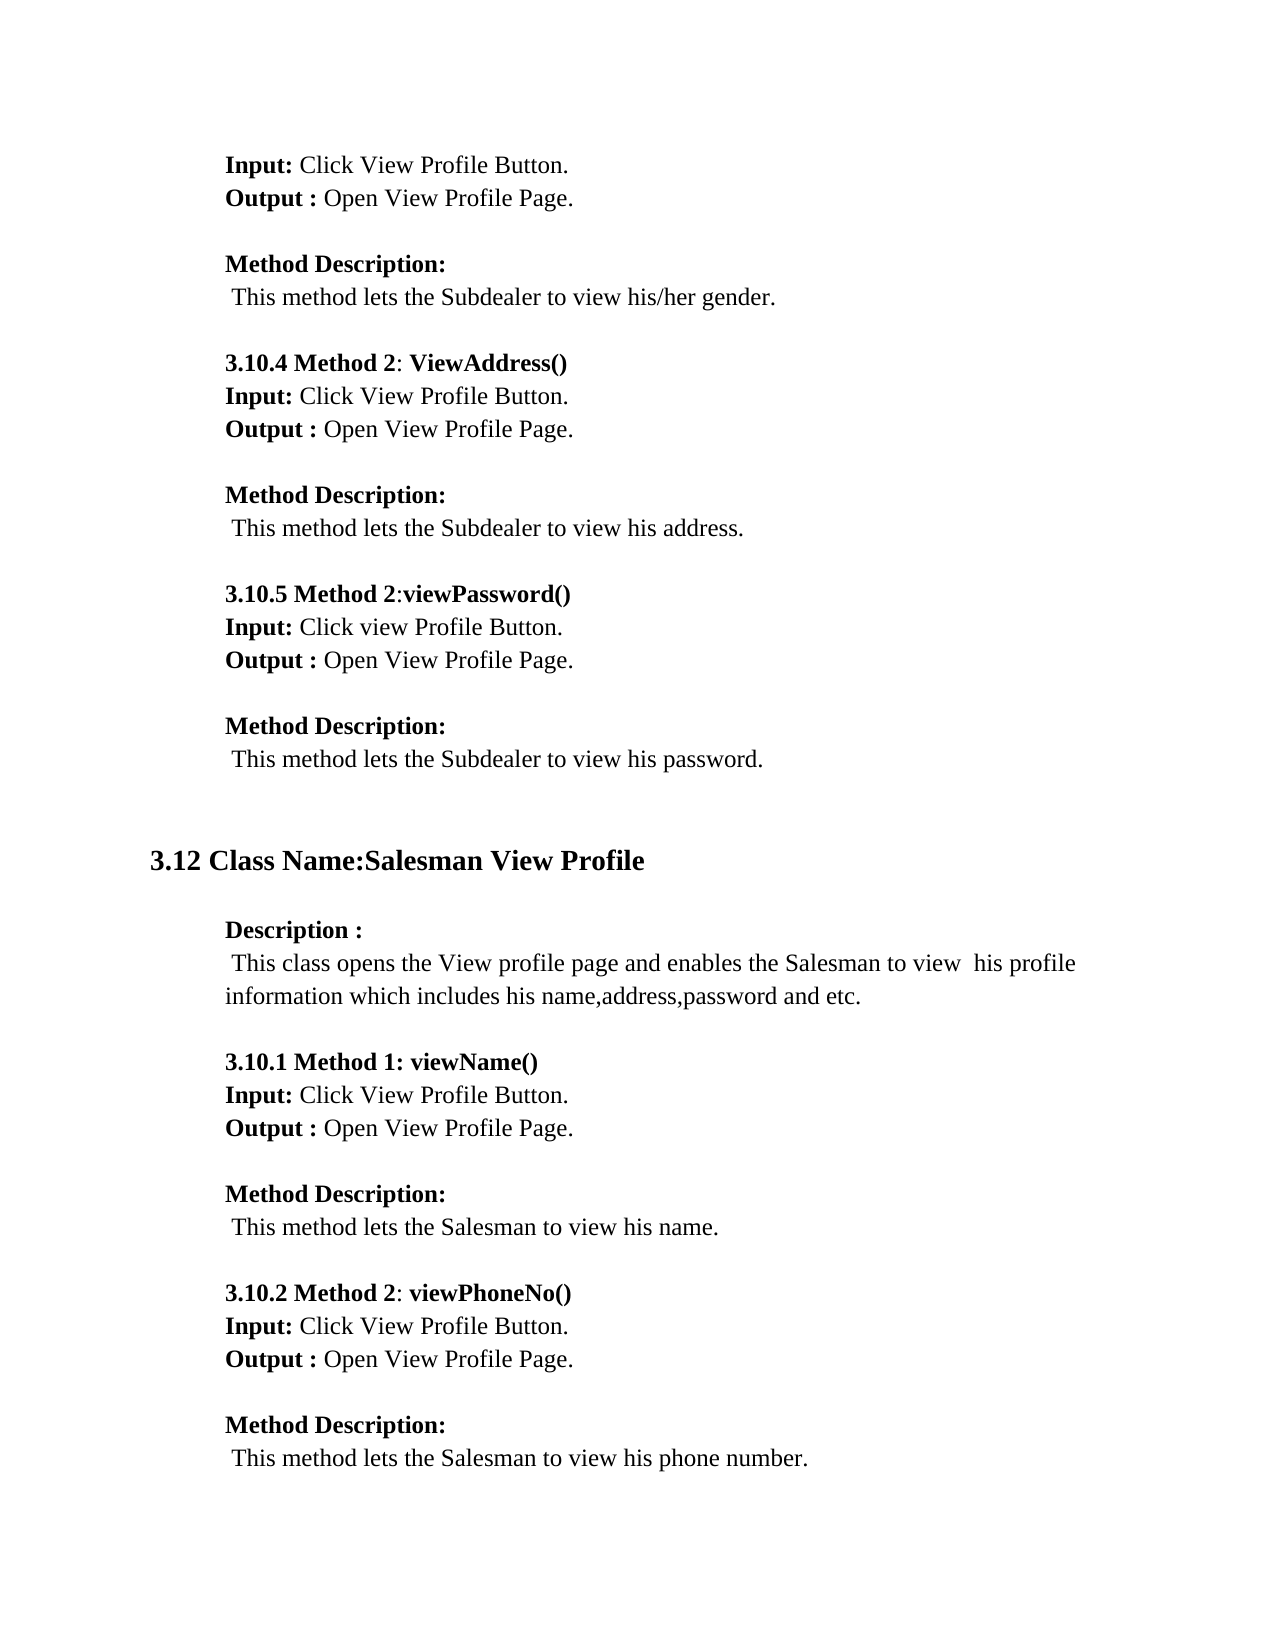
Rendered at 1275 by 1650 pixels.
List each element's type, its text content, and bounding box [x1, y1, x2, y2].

text Output : Open View Profile Page. [150, 1113, 1125, 1142]
text Output : Open View Profile Page. [150, 414, 1125, 443]
text Input: Click View Profile Button. [150, 1080, 1125, 1109]
text Input: Click View Profile Button. [150, 1311, 1125, 1340]
text 3.10.2 Method 2: viewPhoneNo() [150, 1278, 1125, 1307]
text Method Description: [150, 249, 1125, 278]
text Output : Open View Profile Page. [150, 645, 1125, 674]
text This class opens the View profile page and enables the Salesman to view his profile information which includes his name,address,password and etc. [225, 948, 1125, 1010]
text This method lets the Subdealer to view his address. [150, 513, 1125, 542]
text Method Description: [150, 480, 1125, 509]
text Input: Click View Profile Button. [150, 150, 1125, 179]
text 3.12 Class Name:Salesman View Profile [150, 843, 1125, 877]
text Input: Click View Profile Button. [150, 381, 1125, 410]
text Method Description: [150, 1179, 1125, 1208]
text Output : Open View Profile Page. [150, 183, 1125, 212]
text This method lets the Subdealer to view his password. [150, 744, 1125, 773]
text Input: Click view Profile Button. [150, 612, 1125, 641]
text Description : [150, 915, 1125, 944]
text This method lets the Subdealer to view his/her gender. [150, 282, 1125, 311]
text Output : Open View Profile Page. [150, 1344, 1125, 1373]
text This method lets the Salesman to view his phone number. [150, 1443, 1125, 1472]
text Method Description: [150, 711, 1125, 740]
text 3.10.5 Method 2:viewPassword() [150, 579, 1125, 608]
text 3.10.4 Method 2: ViewAddress() [150, 348, 1125, 377]
text This method lets the Salesman to view his name. [225, 1212, 1125, 1241]
text 3.10.1 Method 1: viewName() [150, 1047, 1125, 1076]
text Method Description: [150, 1410, 1125, 1439]
